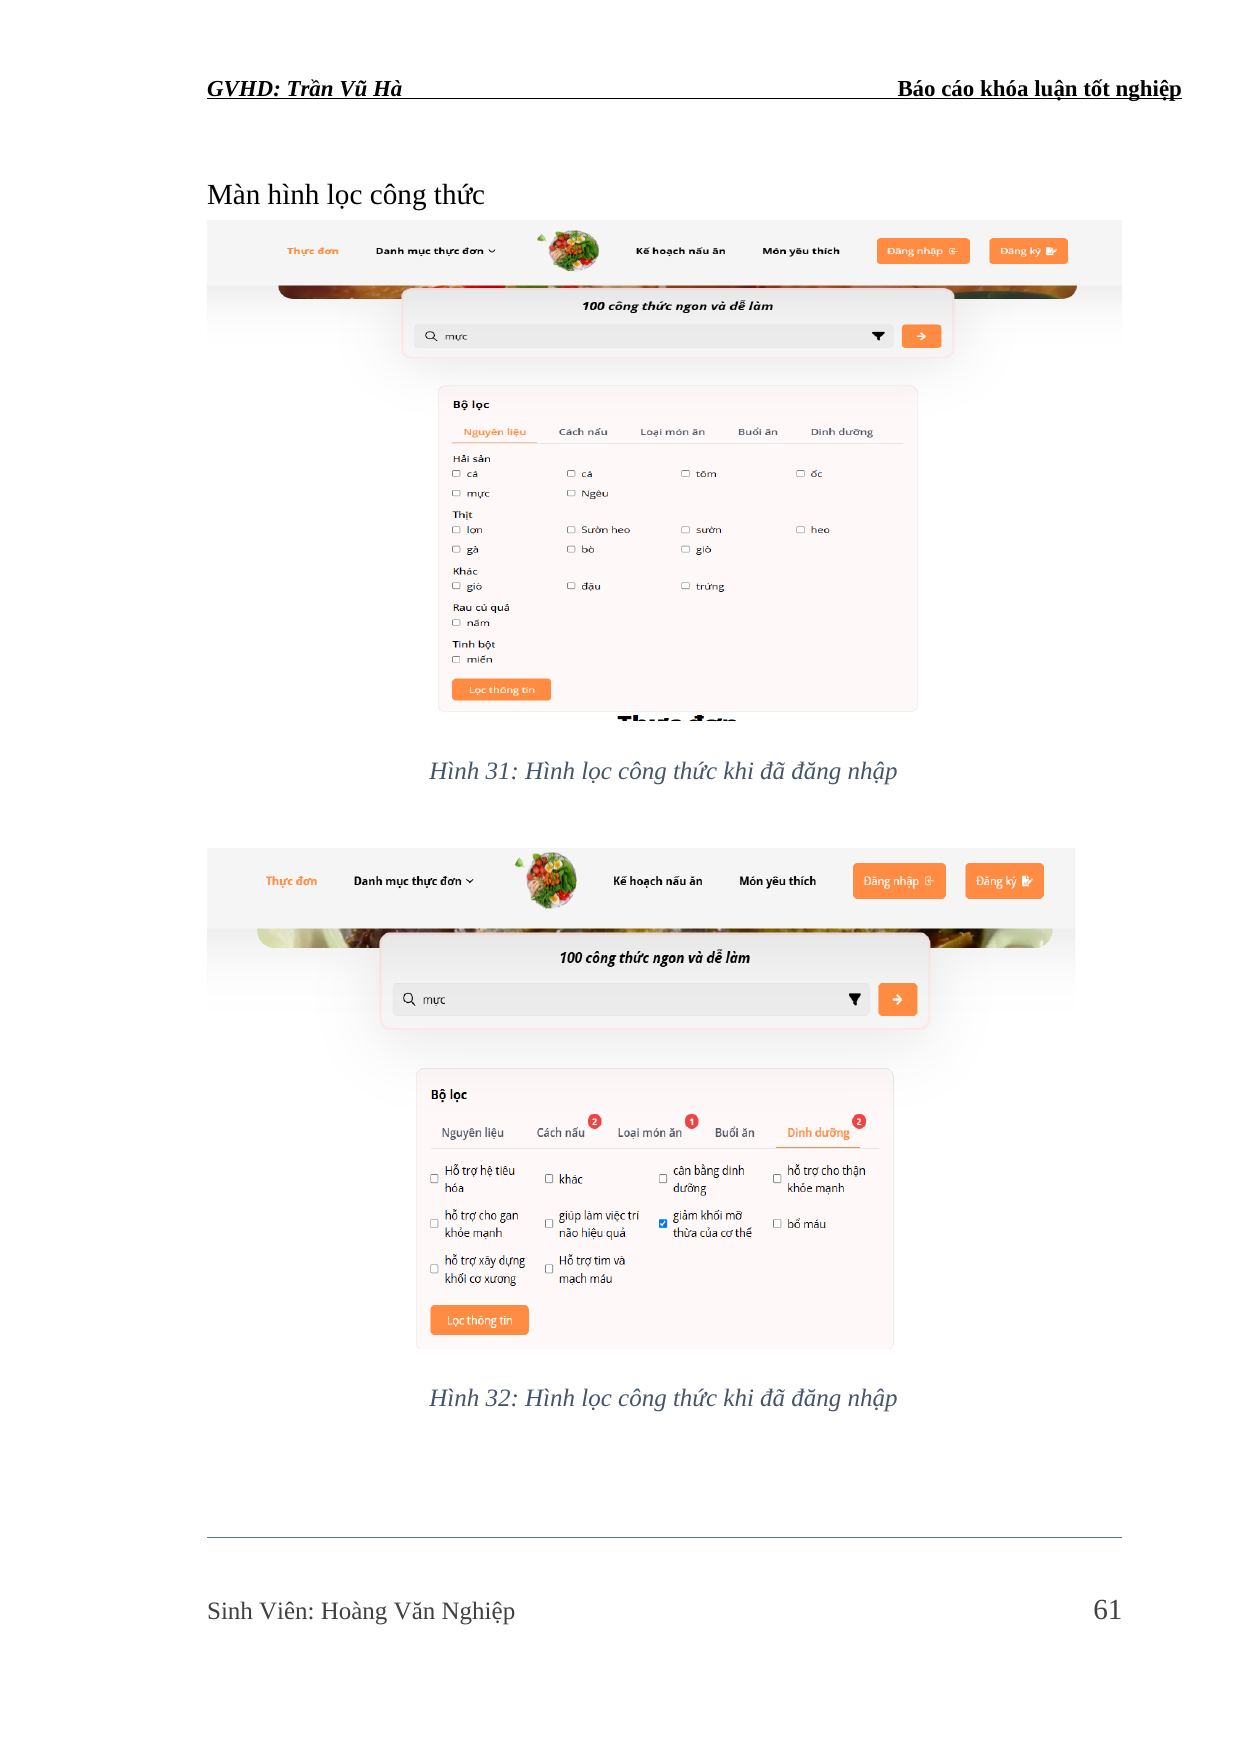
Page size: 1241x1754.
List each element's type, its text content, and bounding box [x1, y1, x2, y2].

text Hình 32: Hình lọc công thức khi đã đăng nhập [207, 1383, 1122, 1412]
text Màn hình lọc công thức [207, 177, 1122, 211]
picture [206, 848, 1076, 1349]
picture [206, 220, 1123, 721]
text Hình 31: Hình lọc công thức khi đã đăng nhập [207, 756, 1122, 784]
